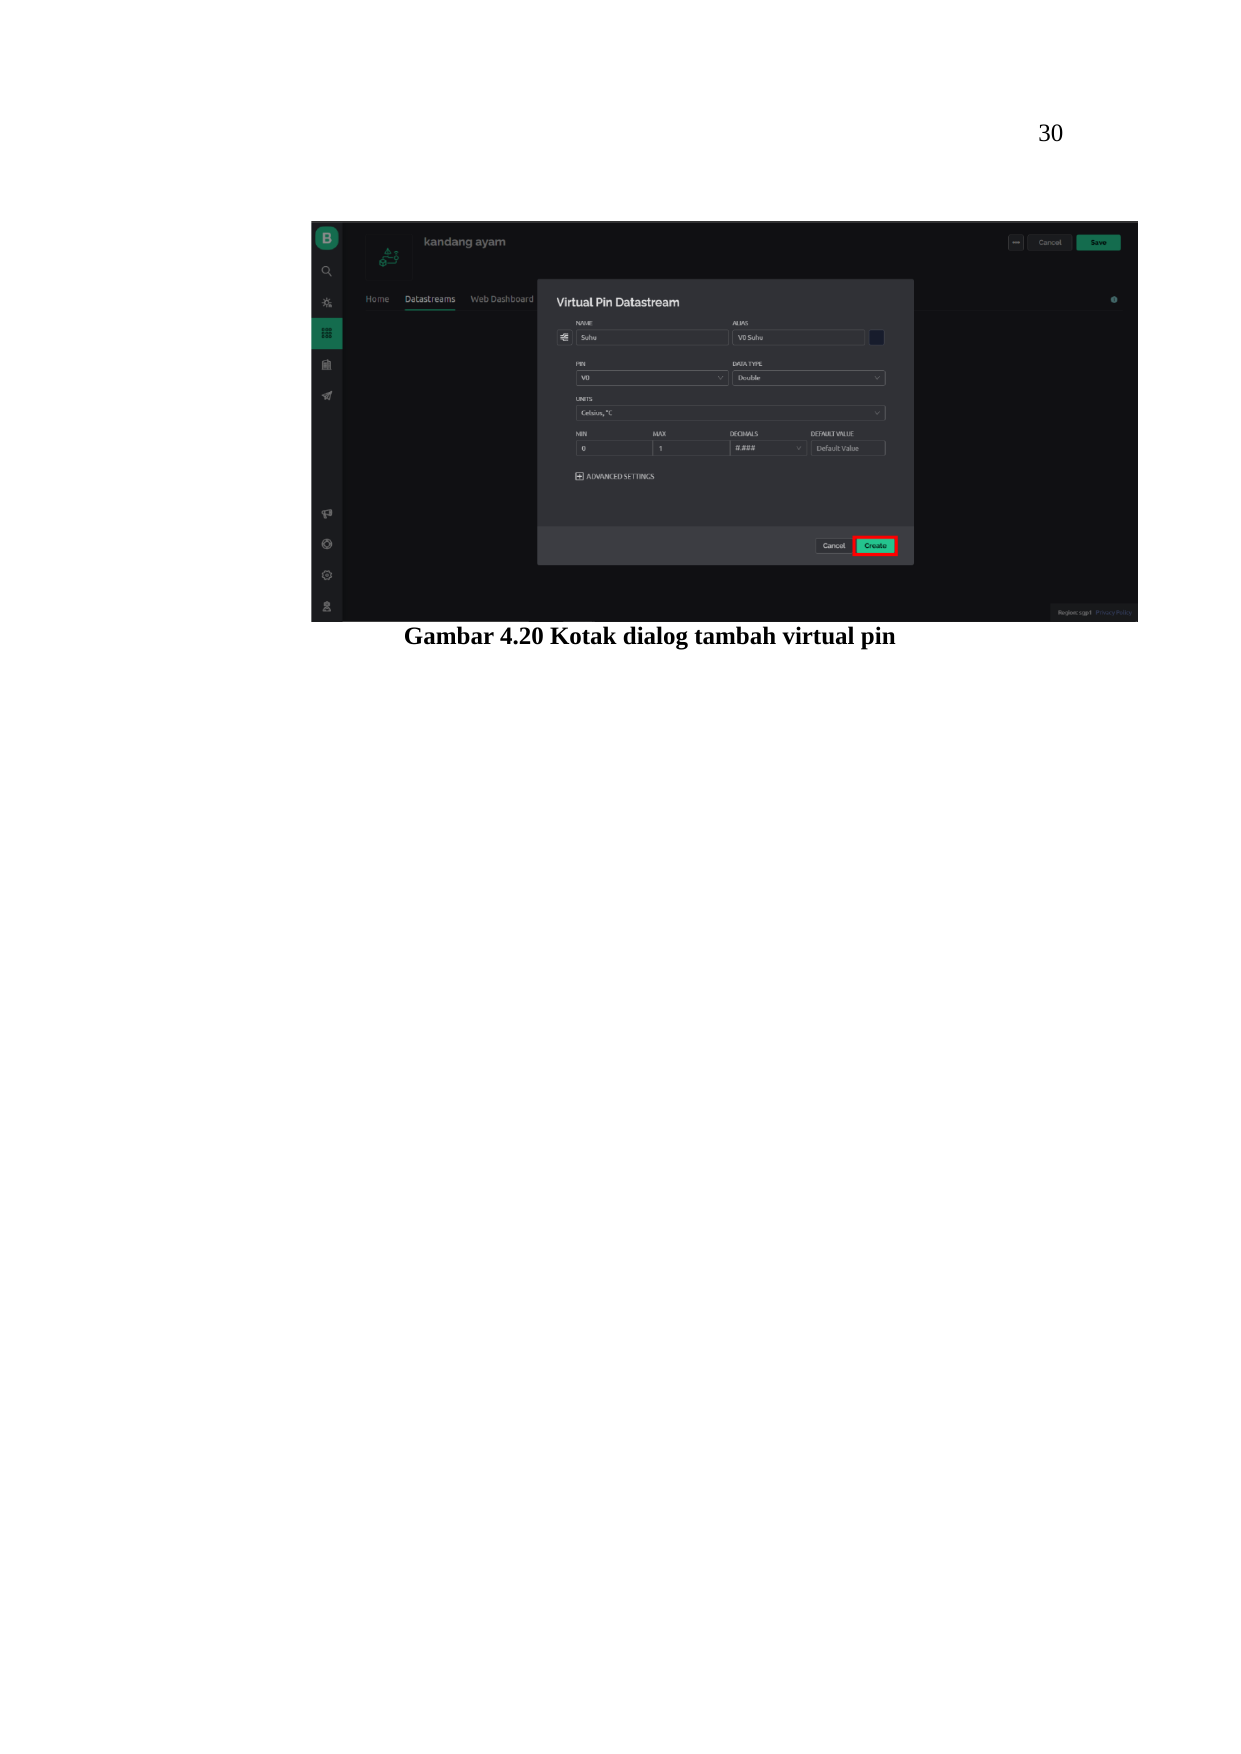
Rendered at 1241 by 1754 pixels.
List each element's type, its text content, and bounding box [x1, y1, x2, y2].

picture [311, 221, 1138, 622]
